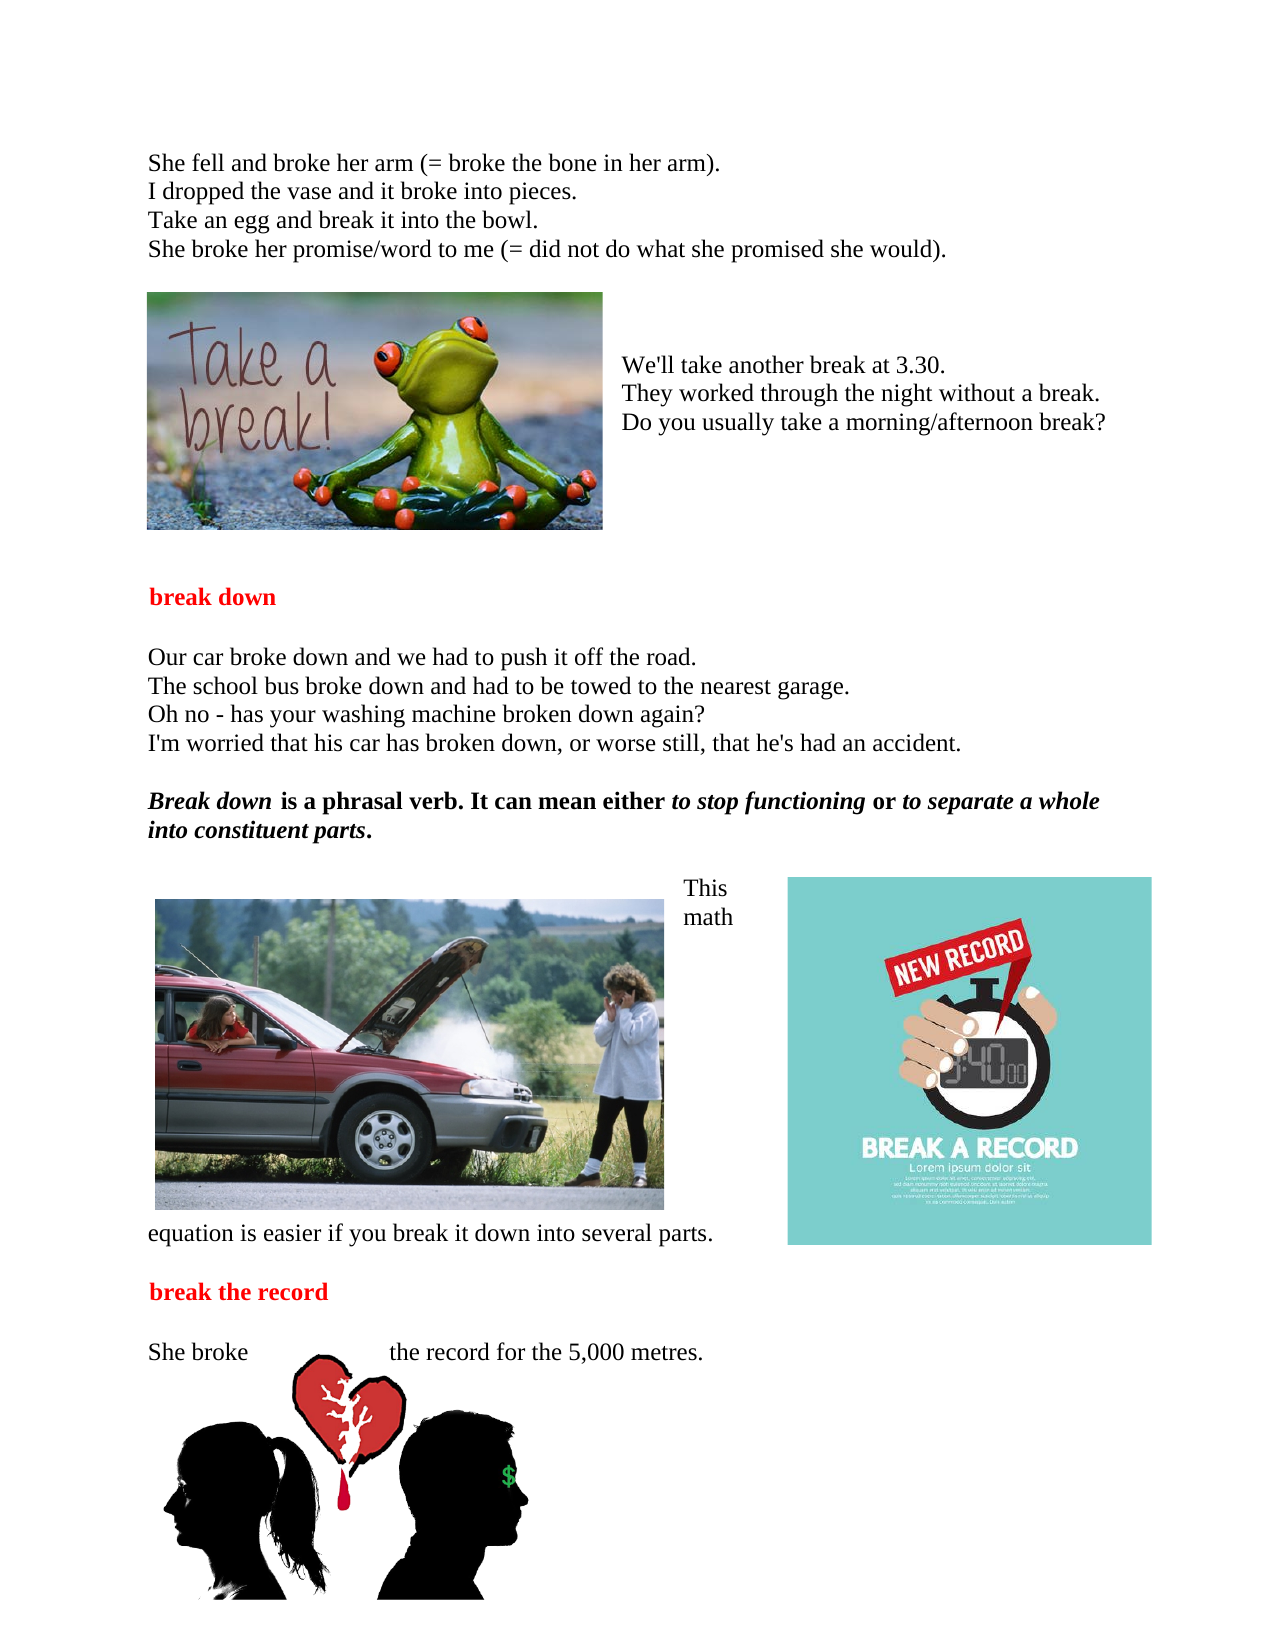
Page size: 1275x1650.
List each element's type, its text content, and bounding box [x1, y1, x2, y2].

picture [786, 877, 1152, 1243]
picture [154, 899, 664, 1209]
picture [146, 292, 603, 530]
text Our car broke down and we had to push it off the road. The school bus broke down and had to be towed to the nearest garage. Oh no - has your washing machine broken down again? I'm worried that his car has broken down, or worse still, that he's had an accident. [148, 642, 1127, 757]
text She fell and broke her arm (= broke the bone in her arm). I dropped the vase and it broke into pieces. Take an egg and break it into the bowl. She broke her promise/word to me (= did not do what she promised she would). [148, 148, 1127, 263]
text She broke the record for the 5,000 metres. [148, 1337, 1127, 1366]
table_header break the record [148, 1276, 494, 1308]
text Break down is a phrasal verb. It can mean either to stop functioning or to separate a whole into constituent parts. [148, 786, 1127, 844]
table_header break down [148, 581, 494, 613]
text We'll take another break at 3.30. They worked through the night without a break. Do you usually take a morning/afternoon break? [603, 350, 1127, 436]
